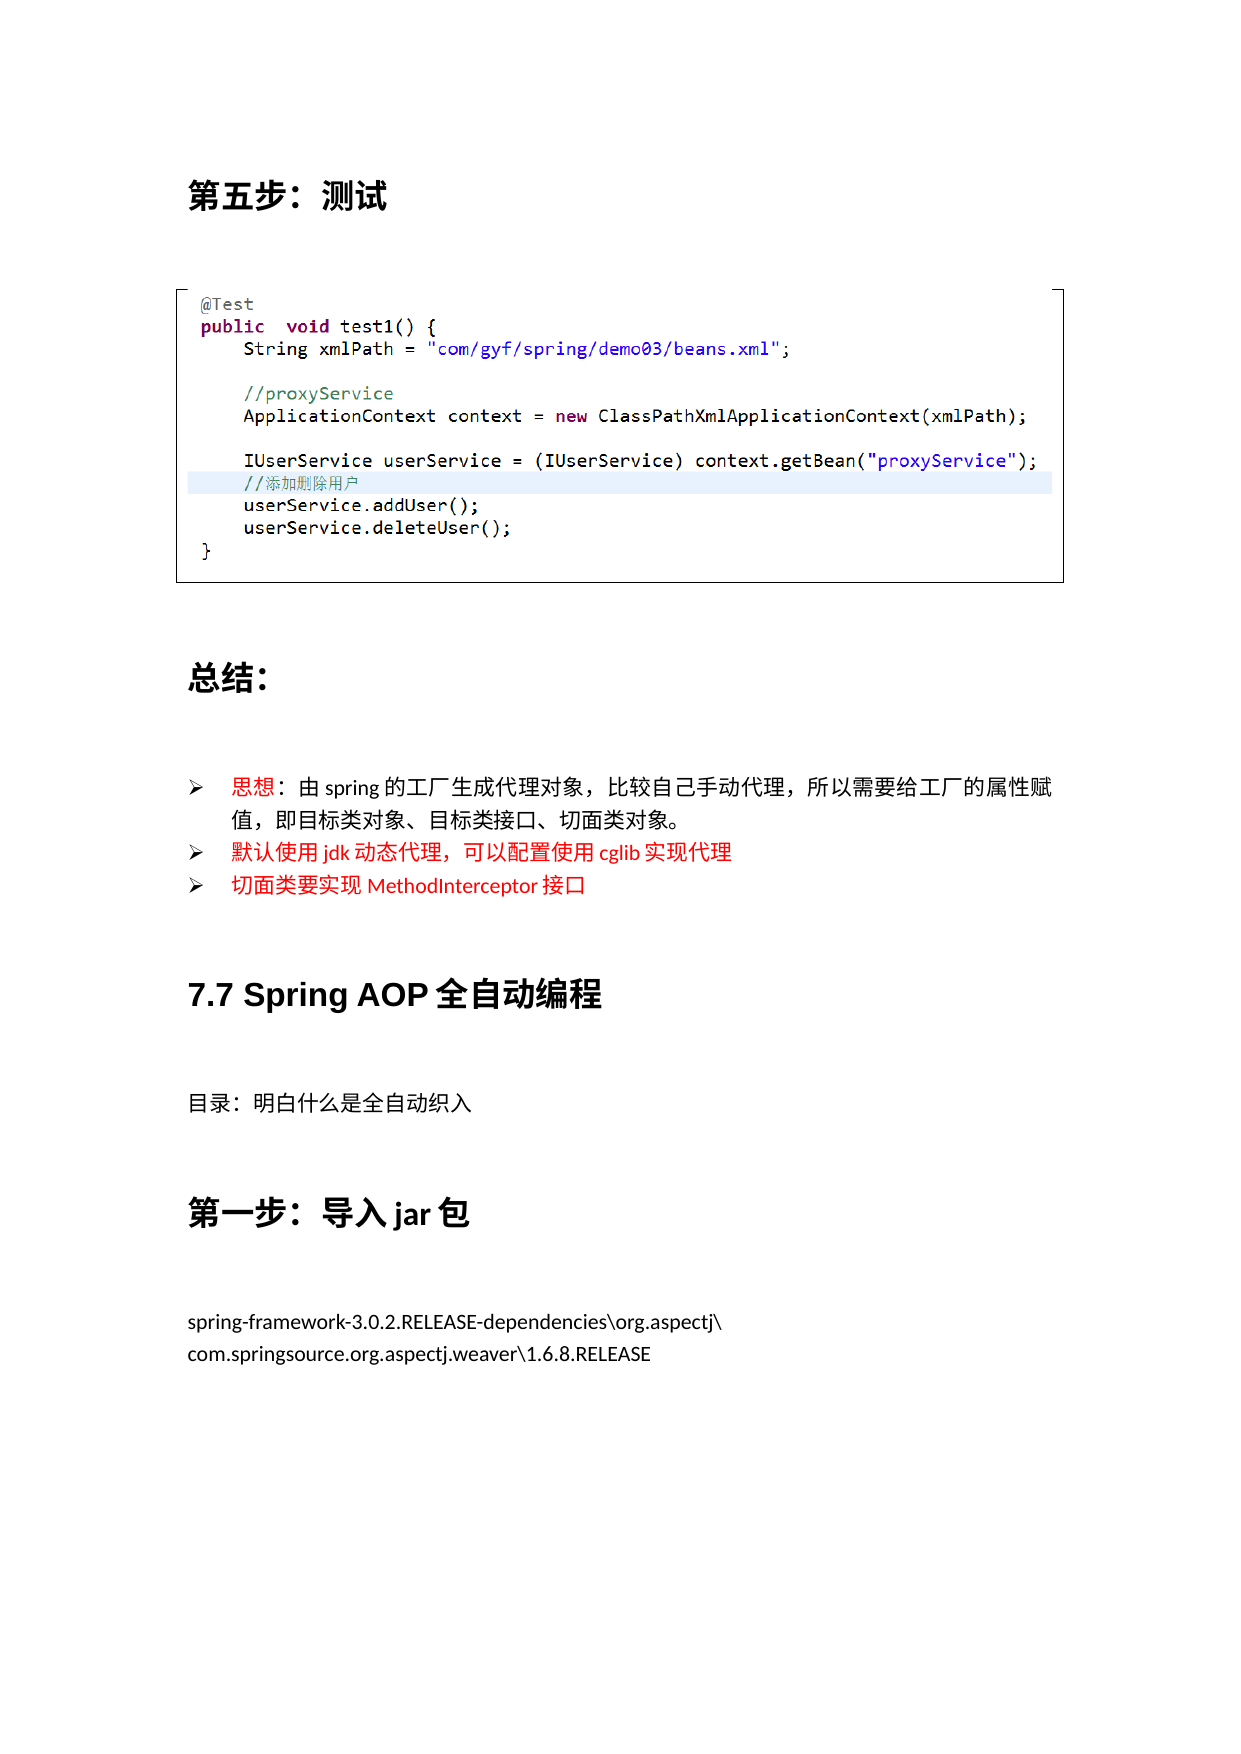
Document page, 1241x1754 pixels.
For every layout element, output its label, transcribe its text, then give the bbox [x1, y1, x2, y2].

text 目录：明白什么是全自动织入 [187, 1086, 1053, 1118]
subtitle 第一步：导入jar包 [187, 1178, 1053, 1243]
picture [187, 289, 1053, 573]
subtitle 7.7 Spring AOP全自动编程 [187, 959, 1053, 1024]
text spring-framework-3.0.2.RELEASE-dependencies\org.aspectj\com.springsource.org.aspectj.weaver\1.6.8.RELEASE [187, 1305, 1053, 1370]
subtitle 第五步：测试 [187, 162, 1053, 227]
list 默认使用jdk动态代理，可以配置使用cglib实现代理 [187, 835, 1053, 867]
list 思想：由spring的工厂生成代理对象，比较自己手动代理，所以需要给工厂的属性赋值，即目标类对象、目标类接口、切面类对象。 [187, 770, 1053, 835]
subtitle 总结： [187, 643, 1053, 708]
list 切面类要实现MethodInterceptor接口 [187, 867, 1053, 900]
table_header [177, 290, 1063, 582]
